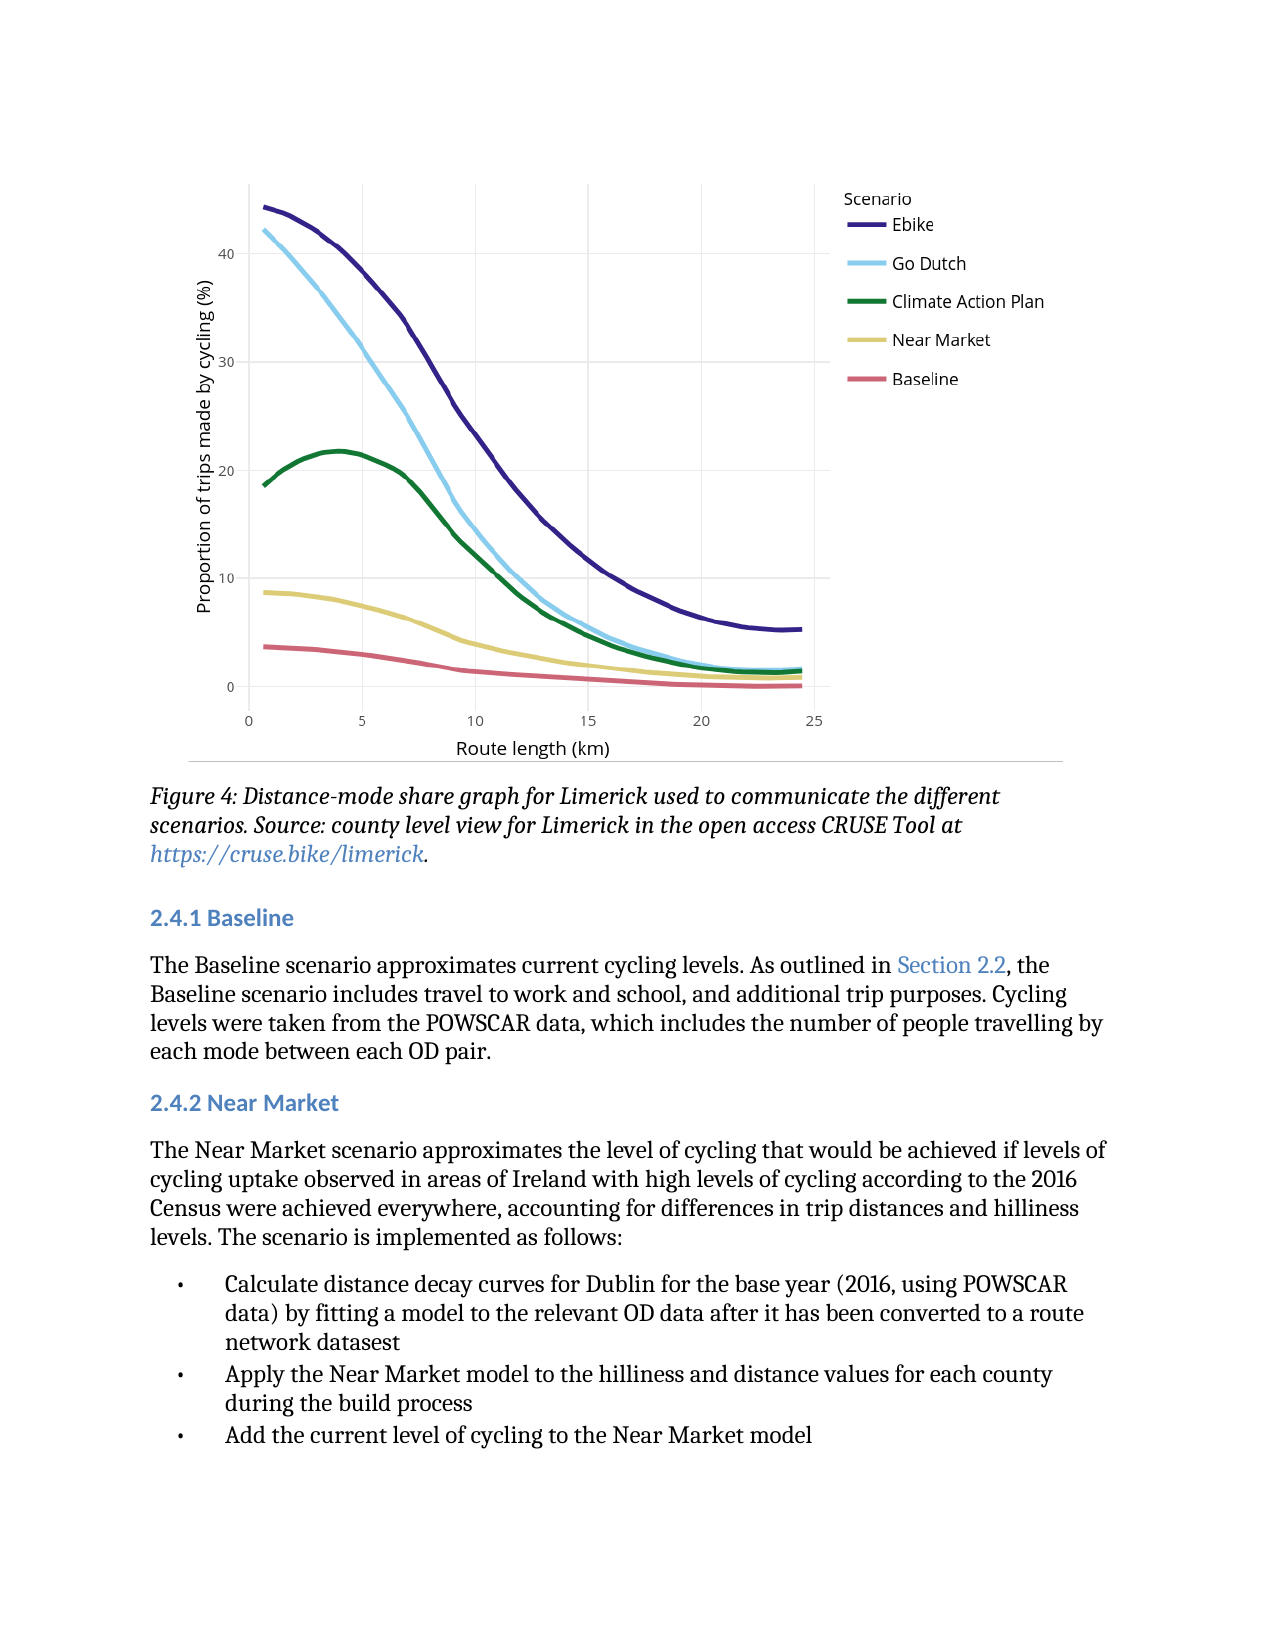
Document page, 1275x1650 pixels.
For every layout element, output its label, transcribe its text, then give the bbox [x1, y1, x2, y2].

list Add the current level of cycling to the Near Market model [175, 1421, 1125, 1450]
text The Baseline scenario approximates current cycling levels. As outlined in Section 2.2, the Baseline scenario includes travel to work and school, and additional trip purposes. Cycling levels were taken from the POWSCAR data, which includes the number of people travelling by each mode between each OD pair. [150, 951, 1125, 1066]
text The Near Market scenario approximates the level of cycling that would be achieved if levels of cycling uptake observed in areas of Ireland with high levels of cycling according to the 2016 Census were achieved everywhere, accounting for differences in trip distances and hilliness levels. The scenario is implemented as follows: [150, 1136, 1125, 1251]
subtitle 2.4.2 Near Market [150, 1087, 1125, 1117]
picture [188, 150, 1064, 762]
list Apply the Near Market model to the hilliness and distance values for each county during the build process [175, 1360, 1125, 1417]
table_header Figure 4: Distance-mode share graph for Limerick used to communicate the different scenarios. Source: county level view for Limerick in the open access CRUSE Tool at https://cruse.bike/limerick. [139, 150, 1114, 881]
list Calculate distance decay curves for Dublin for the base year (2016, using POWSCAR data) by fitting a model to the relevant OD data after it has been converted to a route network datasest [175, 1270, 1125, 1356]
subtitle 2.4.1 Baseline [150, 902, 1125, 932]
